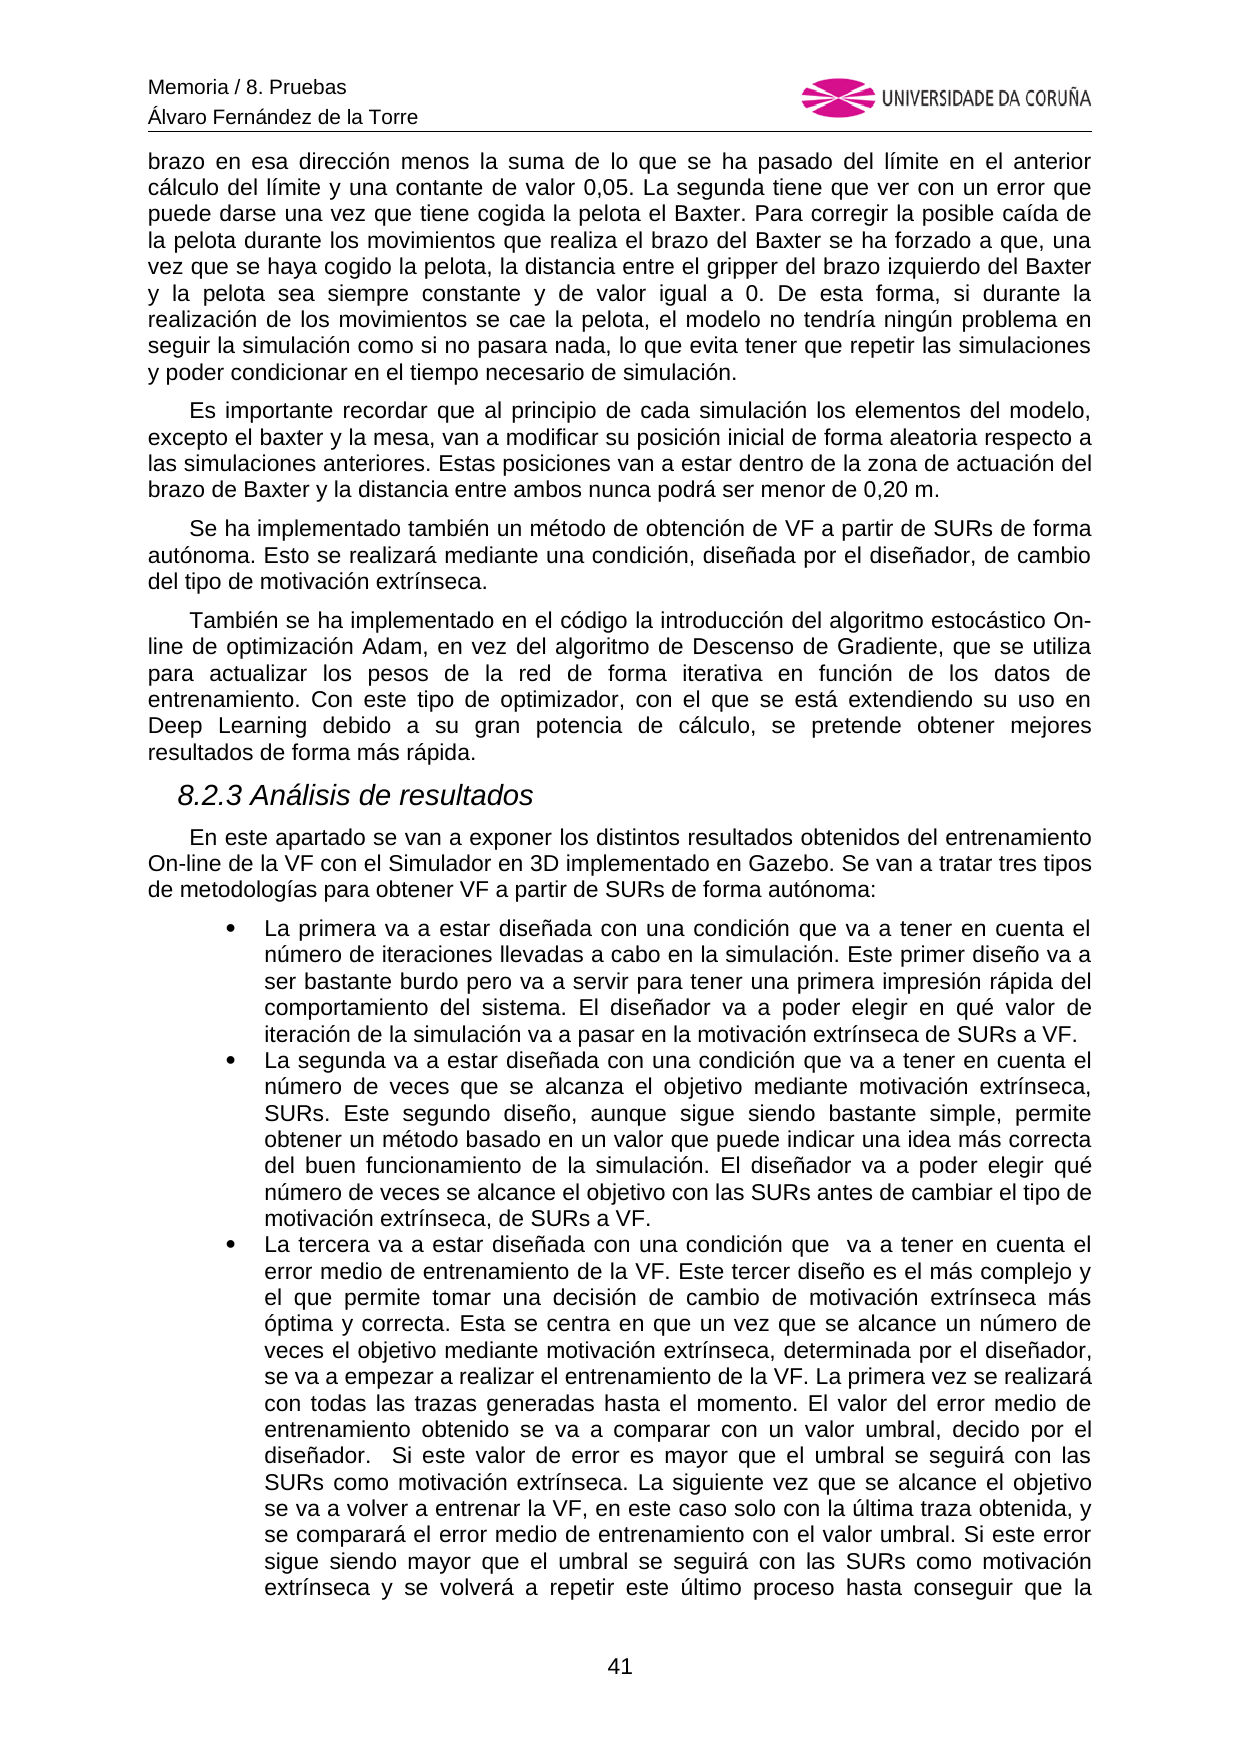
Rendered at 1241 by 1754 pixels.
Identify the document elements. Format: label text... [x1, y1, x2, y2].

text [148, 148, 1092, 385]
text Es importante recordar que al principio de cada simulación los elementos del modelo, excepto el baxter y la mesa, van a modificar su posición inicial de forma aleatoria respecto a las simulaciones anteriores. Estas posiciones van a estar dentro de la zona de actuación del brazo de Baxter y la distancia entre ambos nunca podrá ser menor de 0,20 m. [148, 397, 1092, 503]
text En este apartado se van a exponer los distintos resultados obtenidos del entrenamiento On-line de la VF con el Simulador en 3D implementado en Gazebo. Se van a tratar tres tipos de metodologías para obtener VF a partir de SURs de forma autónoma: [148, 823, 1092, 903]
list La primera va a estar diseñada con una condición que va a tener en cuenta el número de iteraciones llevadas a cabo en la simulación. Este primer diseño va a ser bastante burdo pero va a servir para tener una primera impresión rápida del comportamiento del sistema. El diseñador va a poder elegir en qué valor de iteración de la simulación va a pasar en la motivación extrínseca de SURs a VF. [227, 915, 1092, 1047]
text Se ha implementado también un método de obtención de VF a partir de SURs de forma autónoma. Esto se realizará mediante una condición, diseñada por el diseñador, de cambio del tipo de motivación extrínseca. [148, 515, 1092, 594]
list La segunda va a estar diseñada con una condición que va a tener en cuenta el número de veces que se alcanza el objetivo mediante motivación extrínseca, SURs. Este segundo diseño, aunque sigue siendo bastante simple, permite obtener un método basado en un valor que puede indicar una idea más correcta del buen funcionamiento de la simulación. El diseñador va a poder elegir qué número de veces se alcance el objetivo con las SURs antes de cambiar el tipo de motivación extrínseca, de SURs a VF. [227, 1047, 1092, 1231]
subtitle Análisis de resultados [177, 777, 1092, 811]
text También se ha implementado en el código la introducción del algoritmo estocástico On-line de optimización Adam, en vez del algoritmo de Descenso de Gradiente, que se utiliza para actualizar los pesos de la red de forma iterativa en función de los datos de entrenamiento. Con este tipo de optimizador, con el que se está extendiendo su uso en Deep Learning debido a su gran potencia de cálculo, se pretende obtener mejores resultados de forma más rápida. [148, 607, 1092, 765]
picture [800, 77, 1092, 120]
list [227, 1231, 1092, 1600]
